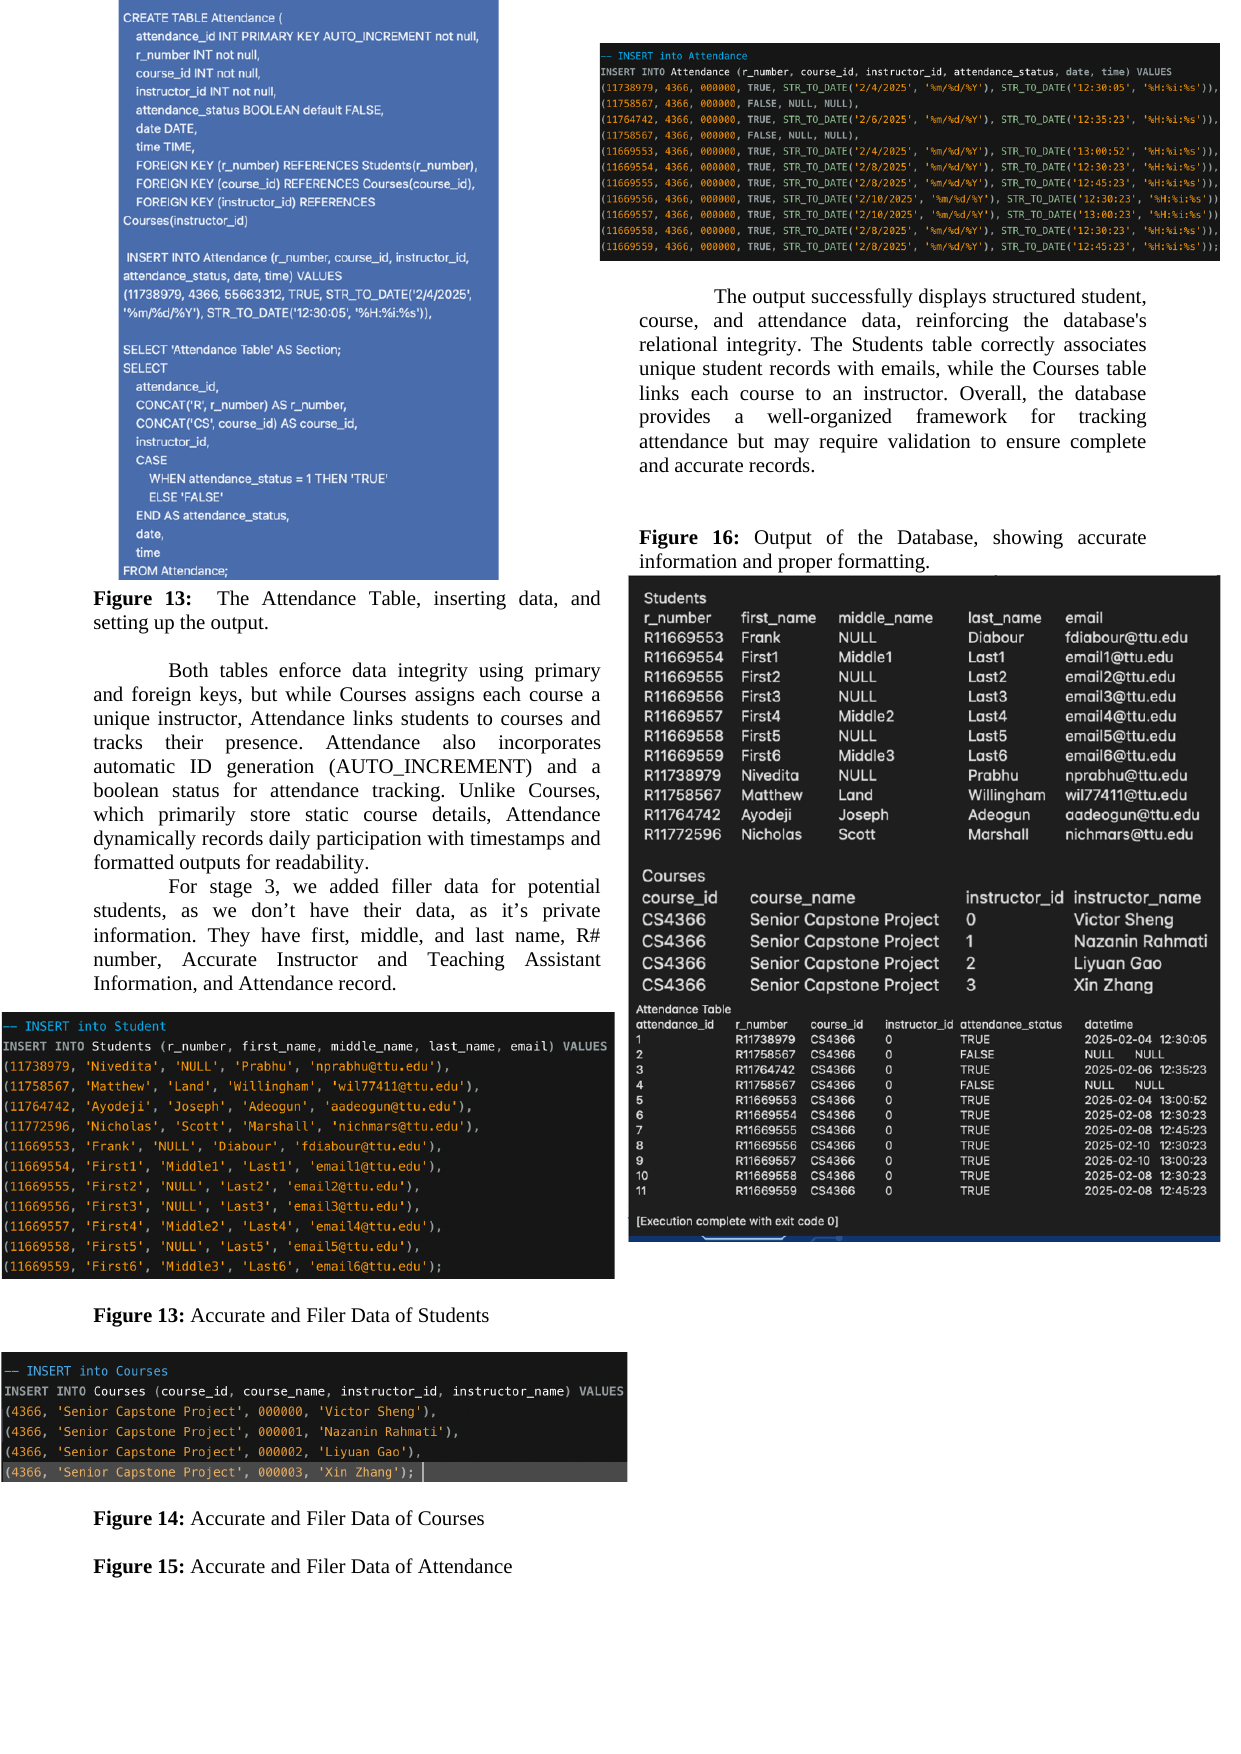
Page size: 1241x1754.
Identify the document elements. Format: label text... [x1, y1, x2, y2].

text The output successfully displays structured student, course, and attendance data, reinforcing the database's relational integrity. The Students table correctly associates unique student records with emails, while the Courses table links each course to an instructor. Overall, the database provides a well-organized framework for tracking attendance but may require validation to ensure complete and accurate records. [639, 284, 1147, 477]
text Figure 13: The Attendance Table, inserting data, and setting up the output. [93, 586, 601, 634]
picture [627, 575, 1221, 1242]
picture [1, 1352, 628, 1482]
text Figure 13: Accurate and Filer Data of Students [93, 1303, 601, 1327]
picture [599, 43, 1220, 261]
text Figure 16: Output of the Database, showing accurate information and proper formatting. [639, 525, 1147, 573]
picture [1, 1012, 615, 1279]
text For stage 3, we added filler data for potential students, as we don’t have their data, as it’s private information. They have first, middle, and last name, R# number, Accurate Instructor and Teaching Assistant Information, and Attendance record. [93, 874, 601, 995]
text Figure 14: Accurate and Filer Data of Courses [93, 1506, 601, 1529]
text Figure 15: Accurate and Filer Data of Attendance [93, 1554, 601, 1578]
text Both tables enforce data integrity using primary and foreign keys, but while Courses assigns each course a unique instructor, Attendance links students to courses and tracks their presence. Attendance also incorporates automatic ID generation (AUTO_INCREMENT) and a boolean status for attendance tracking. Unlike Courses, which primarily store static course details, Attendance dynamically records daily participation with timestamps and formatted outputs for readability. [93, 658, 601, 874]
